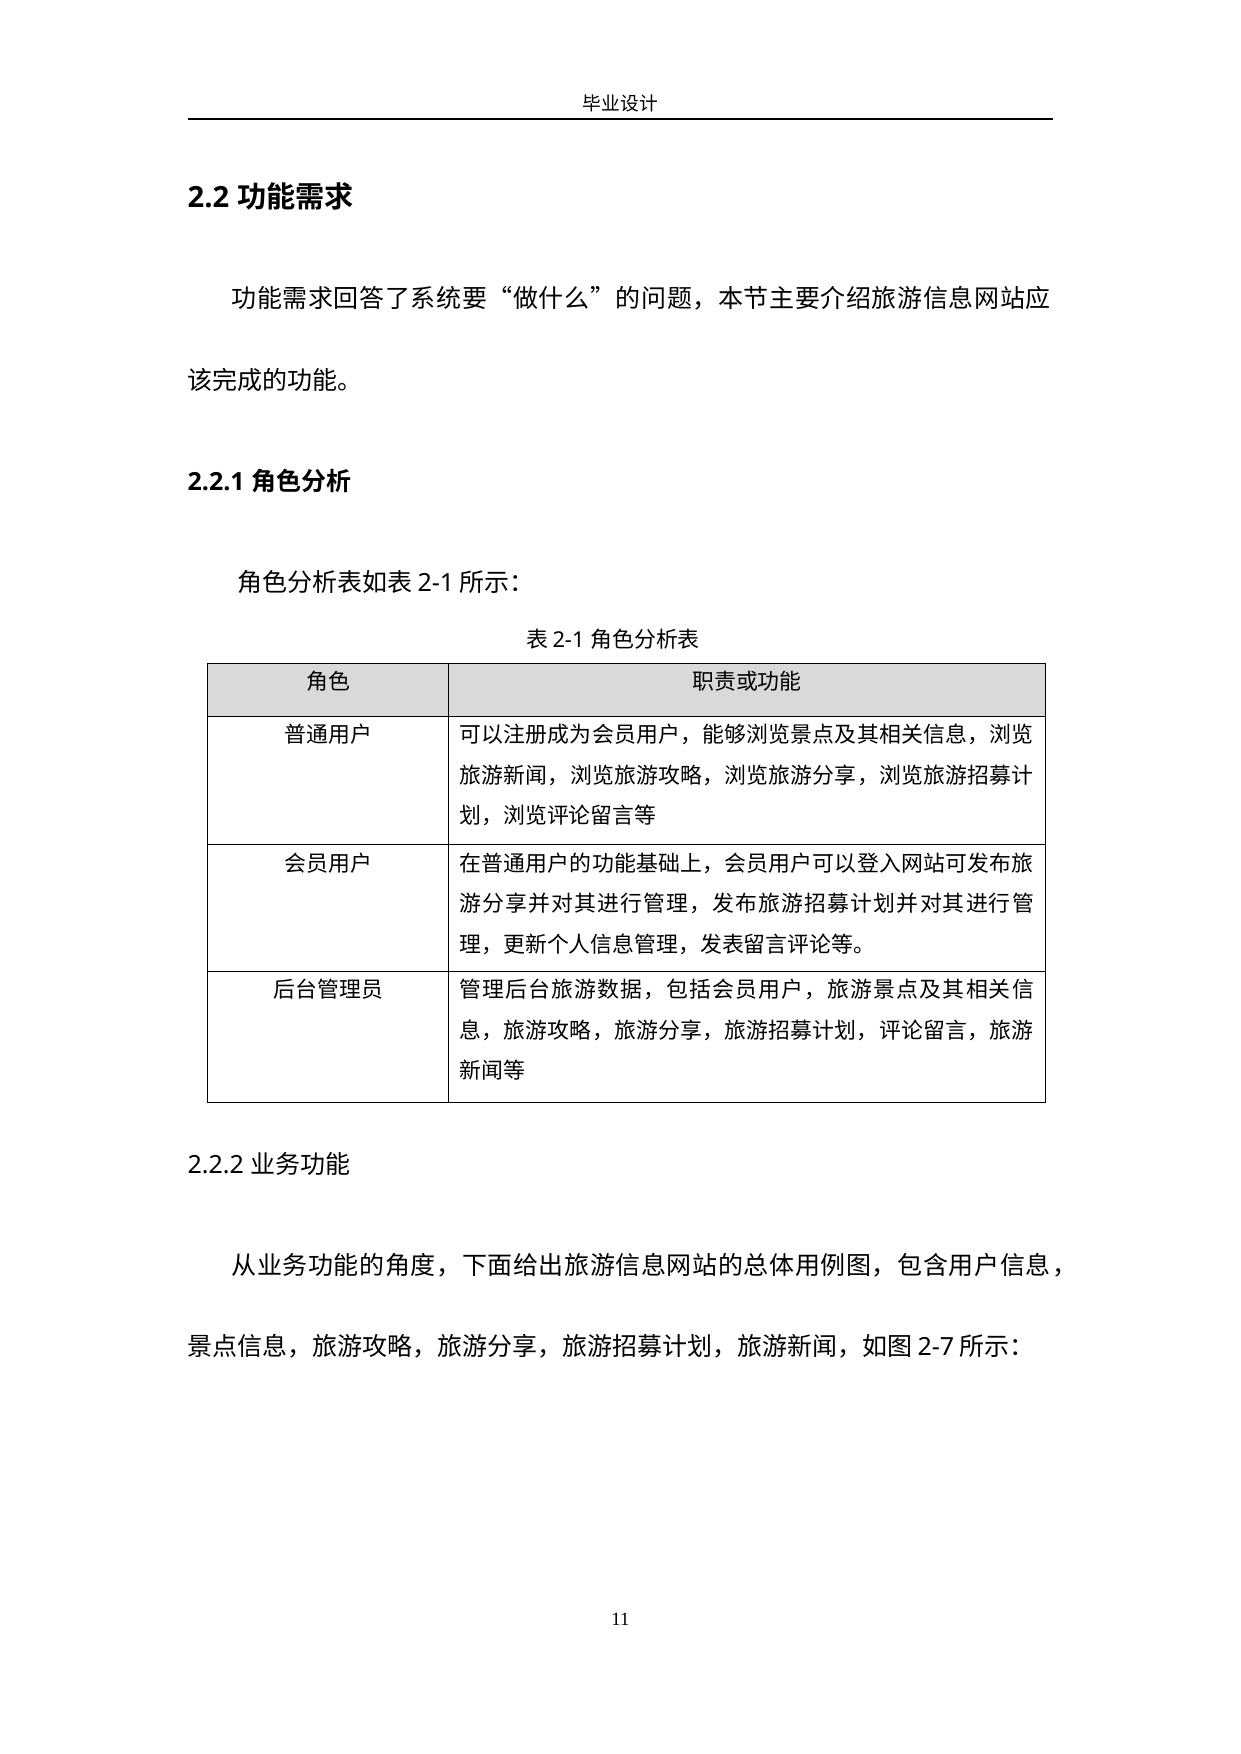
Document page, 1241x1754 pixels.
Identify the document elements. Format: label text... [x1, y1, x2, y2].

text 功能需求回答了系统要“做什么”的问题，本节主要介绍旅游信息网站应该完成的功能。 [187, 264, 1053, 411]
text 表2-1 角色分析表 [173, 622, 1053, 655]
text 从业务功能的角度，下面给出旅游信息网站的总体用例图，包含用户信息，景点信息，旅游攻略，旅游分享，旅游招募计划，旅游新闻，如图2-7所示： [187, 1231, 1053, 1377]
table_header 角色 [208, 664, 448, 716]
subtitle 2.2 功能需求 [187, 162, 1053, 227]
subtitle 2.2.2 业务功能 [187, 1130, 1053, 1195]
table_cell 后台管理员 [208, 972, 448, 1102]
table_cell 会员用户 [208, 845, 448, 971]
table_cell 普通用户 [208, 717, 448, 844]
text 角色分析表如表2-1所示： [187, 548, 1053, 613]
table_header 职责或功能 [449, 664, 1045, 716]
subtitle 2.2.1 角色分析 [187, 447, 1053, 512]
table_cell 管理后台旅游数据，包括会员用户，旅游景点及其相关信息，旅游攻略，旅游分享，旅游招募计划，评论留言，旅游新闻等 [449, 972, 1045, 1102]
table_cell 在普通用户的功能基础上，会员用户可以登入网站可发布旅游分享并对其进行管理，发布旅游招募计划并对其进行管理，更新个人信息管理，发表留言评论等。 [449, 845, 1045, 971]
table_cell 可以注册成为会员用户，能够浏览景点及其相关信息，浏览旅游新闻，浏览旅游攻略，浏览旅游分享，浏览旅游招募计划，浏览评论留言等 [449, 717, 1045, 844]
